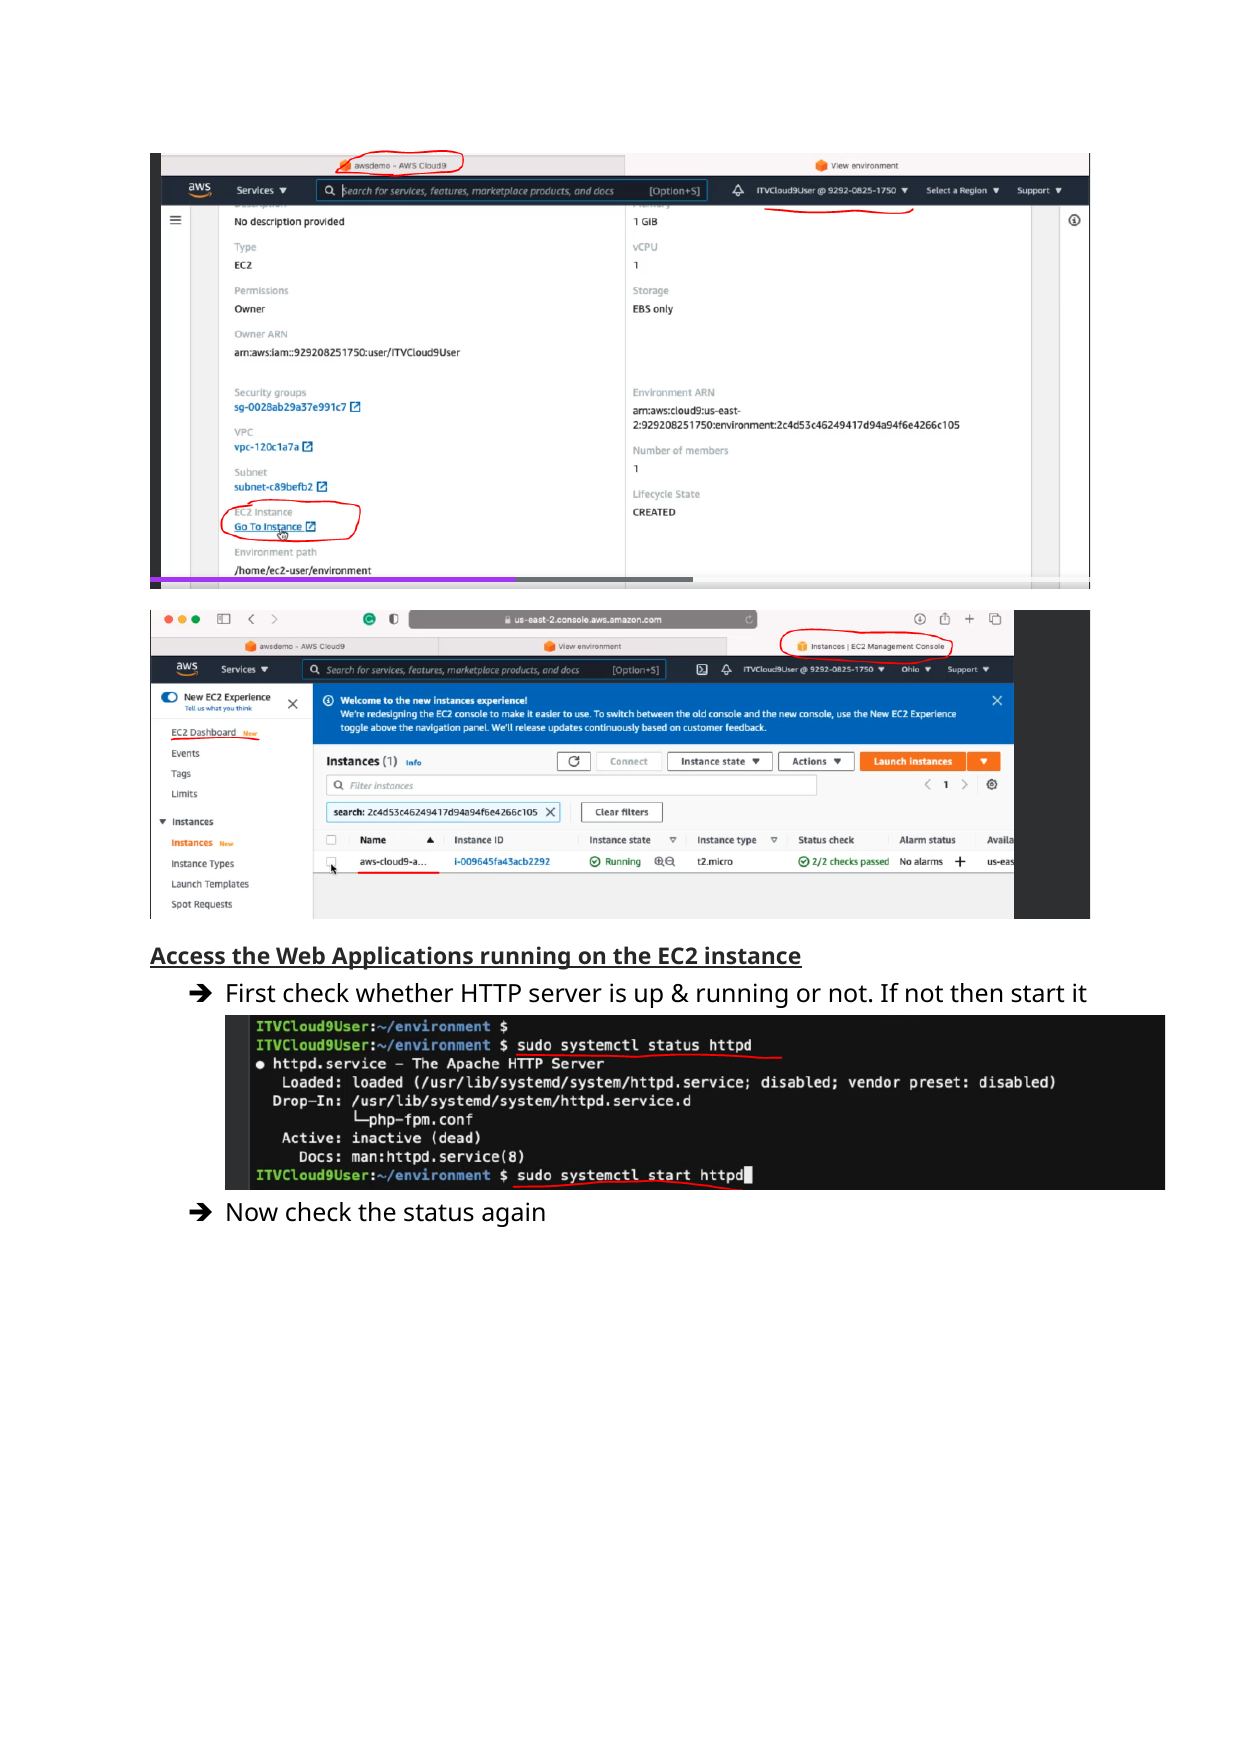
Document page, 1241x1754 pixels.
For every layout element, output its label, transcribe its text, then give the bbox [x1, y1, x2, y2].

list First check whether HTTP server is up & running or not. If not then start it [187, 976, 1090, 1010]
subtitle Access the Web Applications running on the EC2 instance [150, 940, 1090, 971]
picture [225, 1015, 1166, 1190]
picture [150, 610, 1091, 919]
picture [150, 150, 1091, 589]
list Now check the status again [187, 1195, 1090, 1229]
